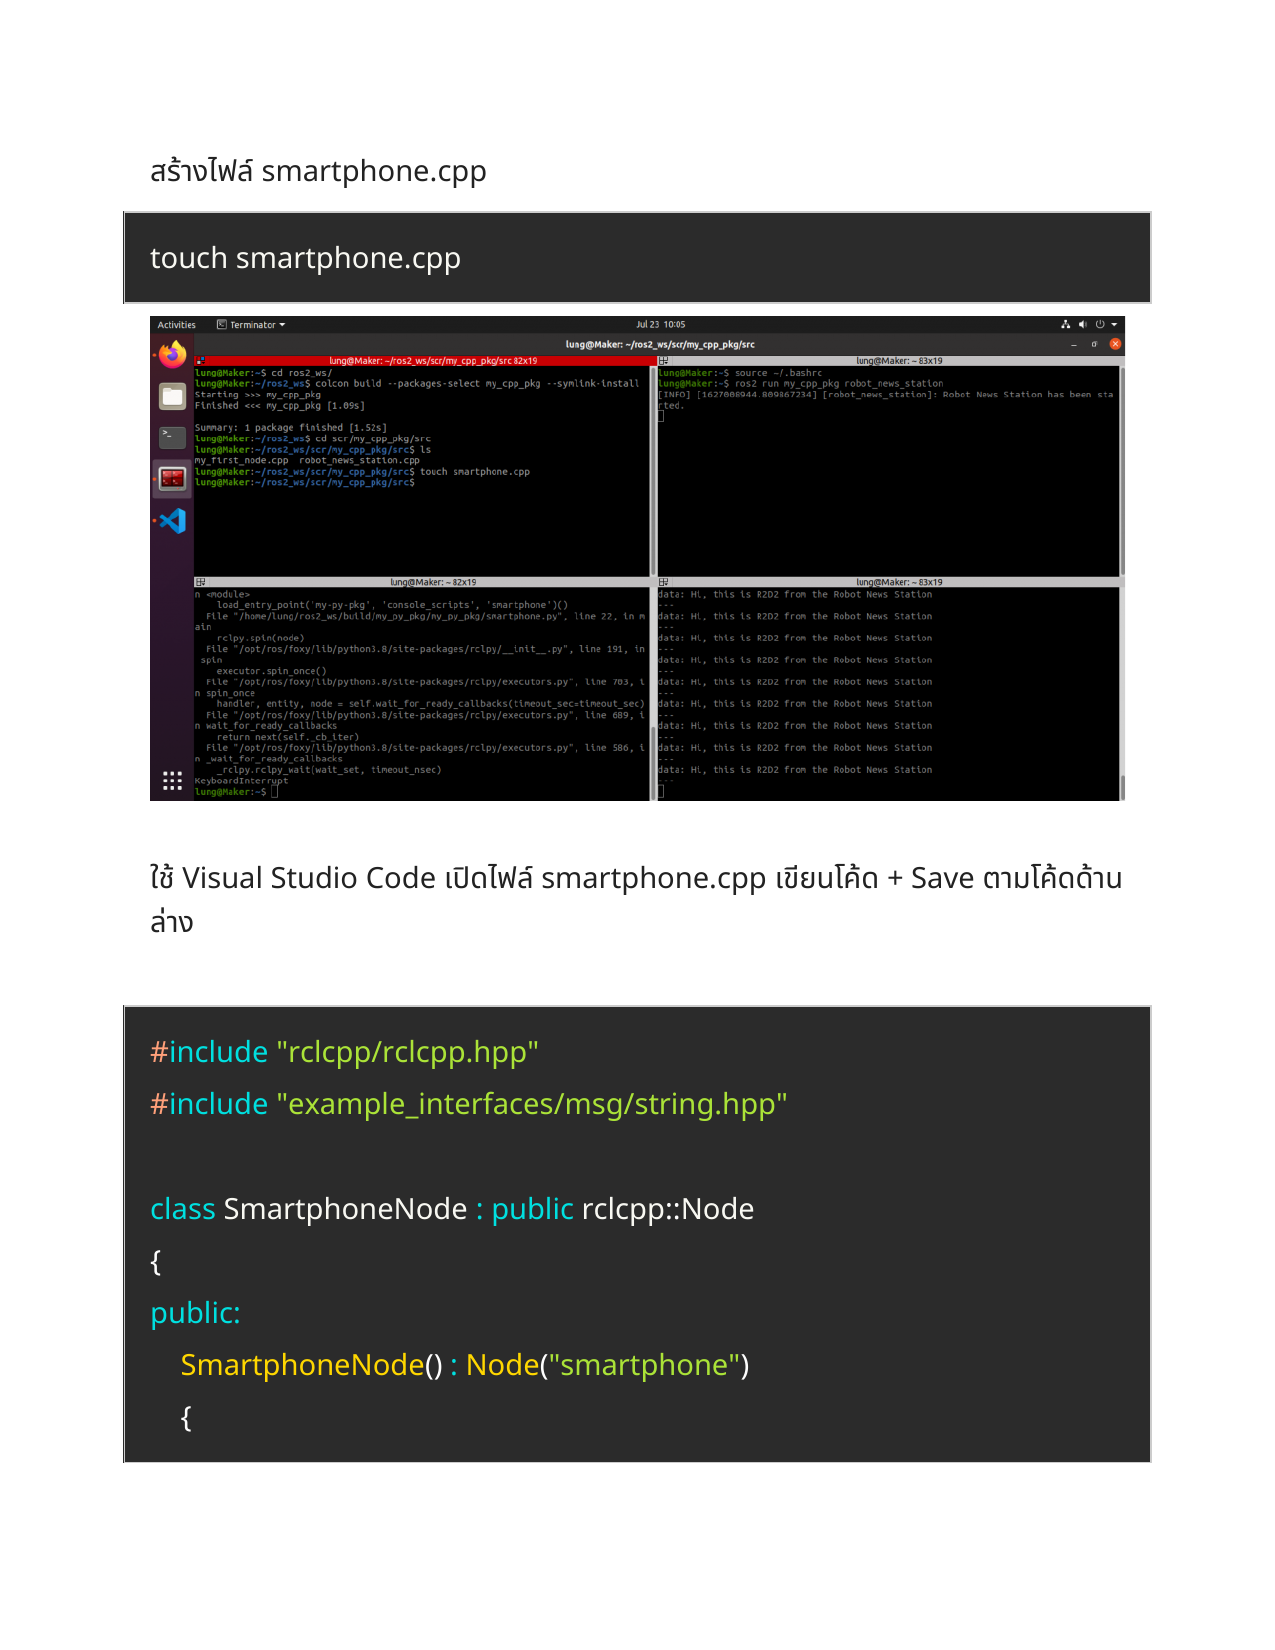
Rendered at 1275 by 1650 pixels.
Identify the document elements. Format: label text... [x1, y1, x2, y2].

text ใช้ Visual Studio Code เปิดไฟล์ smartphone.cpp เขียนโค้ด + Save ตามโค้ดด้านล่าง [150, 818, 1125, 974]
text public: [125, 1266, 1150, 1318]
text { [125, 1214, 1150, 1266]
text #include "rclcpp/rclcpp.hpp" [125, 1007, 1150, 1057]
text touch smartphone.cpp [125, 213, 1150, 302]
text { [125, 1370, 1150, 1462]
text class SmartphoneNode : public rclcpp::Node [125, 1161, 1150, 1214]
text SmartphoneNode() : Node("smartphone") [125, 1318, 1150, 1370]
text สร้างไฟล์ smartphone.cpp [150, 150, 1125, 194]
text #include "example_interfaces/msg/string.hpp" [125, 1057, 1150, 1109]
picture [150, 316, 1125, 801]
